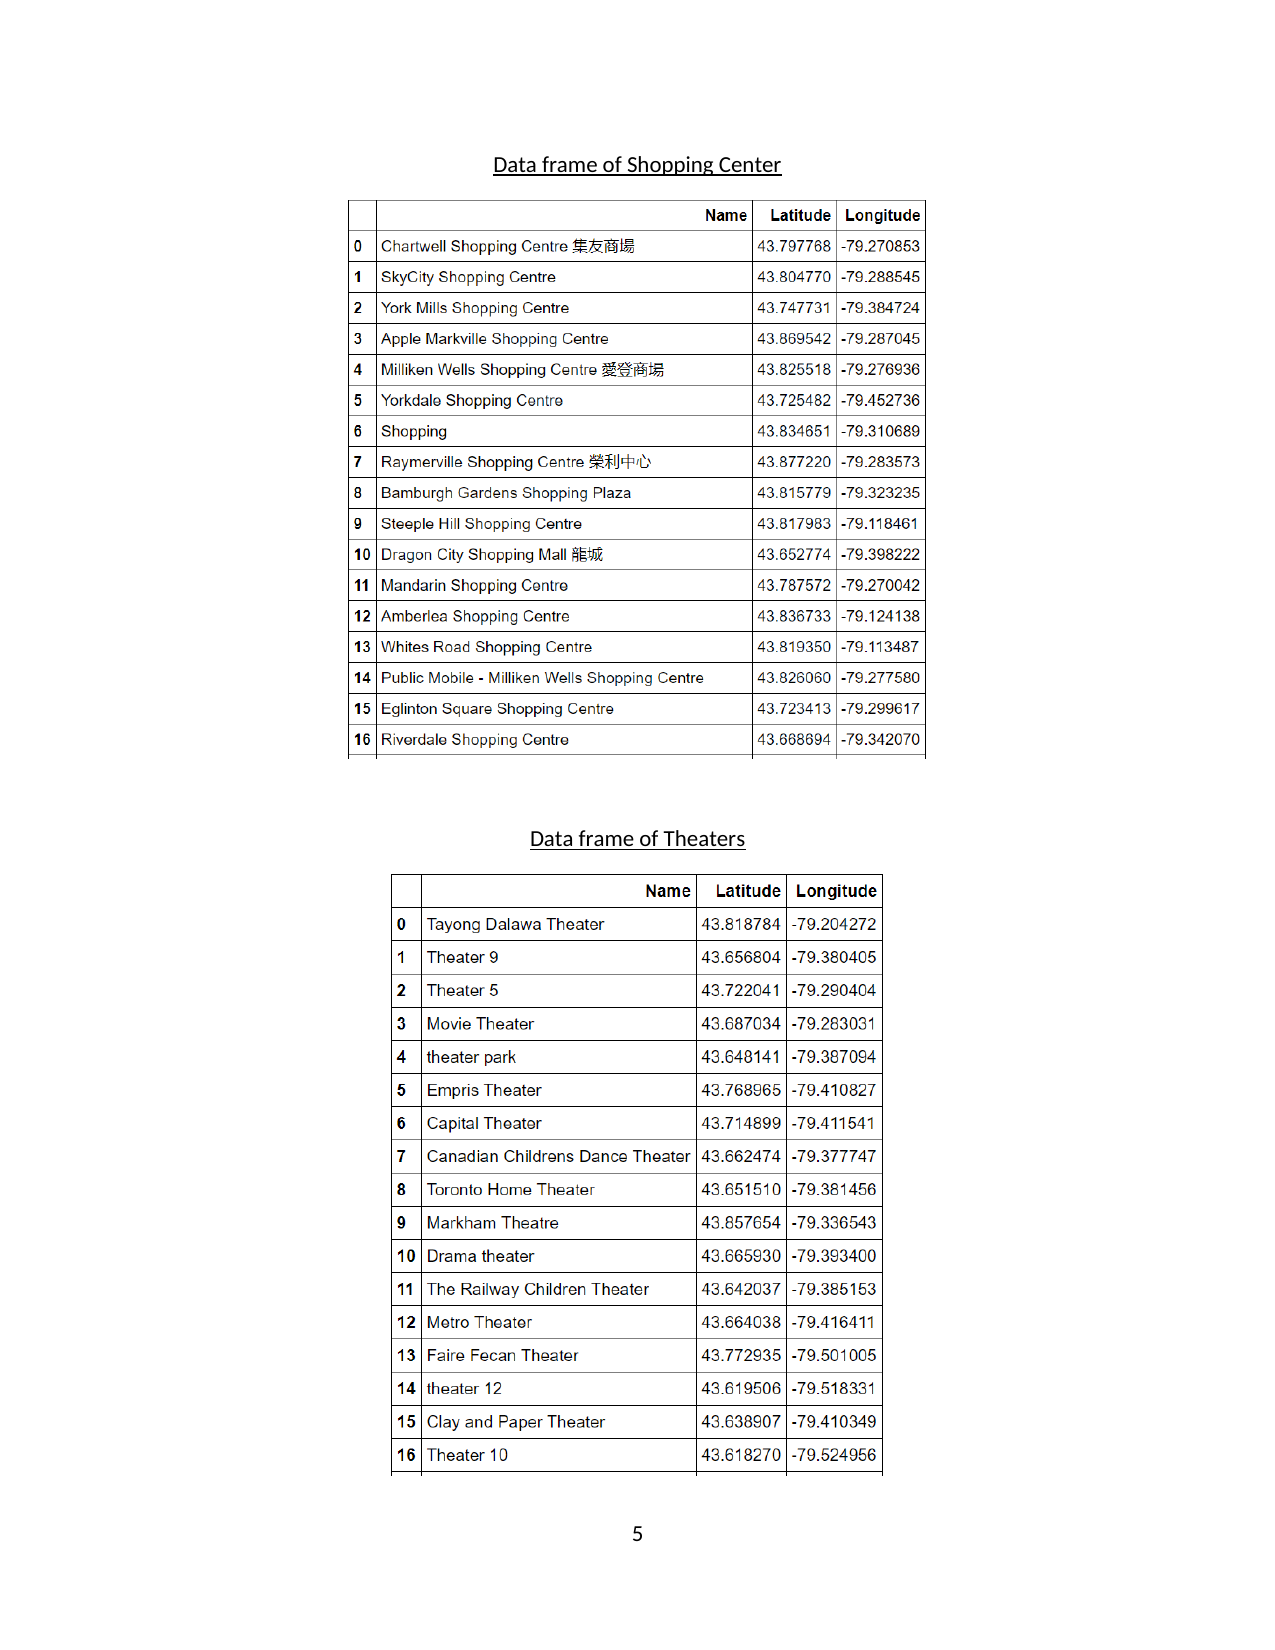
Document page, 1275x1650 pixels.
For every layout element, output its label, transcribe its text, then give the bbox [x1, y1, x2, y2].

picture [347, 196, 928, 759]
text Data frame of Shopping Center [150, 150, 1125, 178]
picture [388, 871, 887, 1476]
text Data frame of Theaters [150, 824, 1125, 853]
